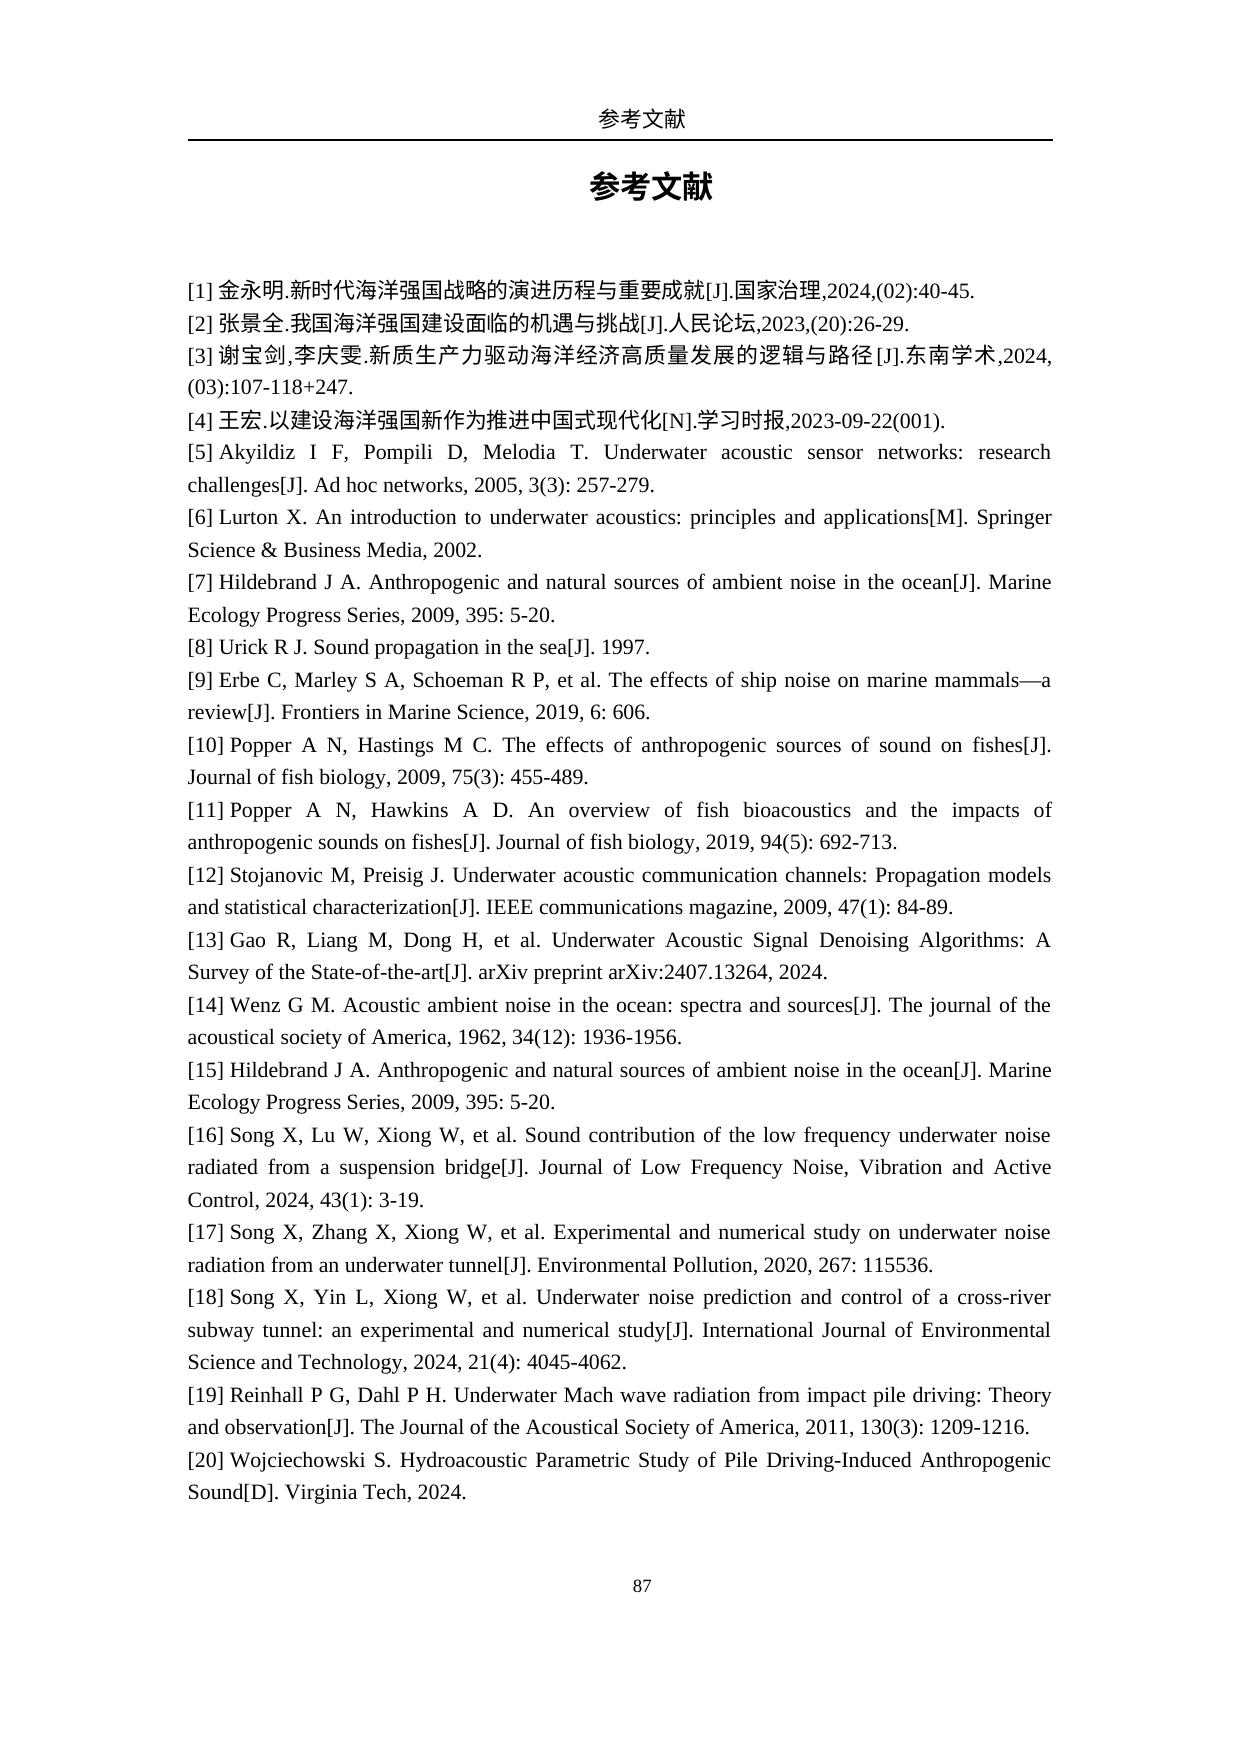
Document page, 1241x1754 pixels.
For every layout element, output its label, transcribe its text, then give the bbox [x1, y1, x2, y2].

list Popper A N, Hastings M C. The effects of anthropogenic sources of sound on fishes[J]. Journal of fish biology, 2009, 75(3): 455-489. [187, 728, 1053, 793]
list Erbe C, Marley S A, Schoeman R P, et al. The effects of ship noise on marine mammals—a review[J]. Frontiers in Marine Science, 2019, 6: 606. [187, 663, 1053, 728]
list 谢宝剑,李庆雯.新质生产力驱动海洋经济高质量发展的逻辑与路径[J].东南学术,2024,(03):107-118+247. [187, 338, 1053, 403]
list Song X, Yin L, Xiong W, et al. Underwater noise prediction and control of a cross-river subway tunnel: an experimental and numerical study[J]. International Journal of Environmental Science and Technology, 2024, 21(4): 4045-4062. [187, 1280, 1053, 1378]
list Song X, Zhang X, Xiong W, et al. Experimental and numerical study on underwater noise radiation from an underwater tunnel[J]. Environmental Pollution, 2020, 267: 115536. [187, 1215, 1053, 1280]
list Wojciechowski S. Hydroacoustic Parametric Study of Pile Driving-Induced Anthropogenic Sound[D]. Virginia Tech, 2024. [187, 1443, 1053, 1508]
list Hildebrand J A. Anthropogenic and natural sources of ambient noise in the ocean[J]. Marine Ecology Progress Series, 2009, 395: 5-20. [187, 1053, 1053, 1118]
text 参考文献 [187, 153, 1053, 218]
list Gao R, Liang M, Dong H, et al. Underwater Acoustic Signal Denoising Algorithms: A Survey of the State-of-the-art[J]. arXiv preprint arXiv:2407.13264, 2024. [187, 923, 1053, 988]
list Stojanovic M, Preisig J. Underwater acoustic communication channels: Propagation models and statistical characterization[J]. IEEE communications magazine, 2009, 47(1): 84-89. [187, 858, 1053, 923]
list 张景全.我国海洋强国建设面临的机遇与挑战[J].人民论坛,2023,(20):26-29. [187, 305, 1053, 338]
list Hildebrand J A. Anthropogenic and natural sources of ambient noise in the ocean[J]. Marine Ecology Progress Series, 2009, 395: 5-20. [187, 565, 1053, 630]
list 金永明.新时代海洋强国战略的演进历程与重要成就[J].国家治理,2024,(02):40-45. [821, 273, 1053, 305]
list Wenz G M. Acoustic ambient noise in the ocean: spectra and sources[J]. The journal of the acoustical society of America, 1962, 34(12): 1936-1956. [187, 988, 1053, 1053]
list Reinhall P G, Dahl P H. Underwater Mach wave radiation from impact pile driving: Theory and observation[J]. The Journal of the Acoustical Society of America, 2011, 130(3): 1209-1216. [187, 1378, 1053, 1443]
list 王宏.以建设海洋强国新作为推进中国式现代化[N].学习时报,2023-09-22(001). [785, 403, 1053, 435]
list Song X, Lu W, Xiong W, et al. Sound contribution of the low frequency underwater noise radiated from a suspension bridge[J]. Journal of Low Frequency Noise, Vibration and Active Control, 2024, 43(1): 3-19. [187, 1118, 1053, 1215]
list Akyildiz I F, Pompili D, Melodia T. Underwater acoustic sensor networks: research challenges[J]. Ad hoc networks, 2005, 3(3): 257-279. [187, 435, 1053, 500]
list Lurton X. An introduction to underwater acoustics: principles and applications[M]. Springer Science & Business Media, 2002. [187, 500, 1053, 565]
list Popper A N, Hawkins A D. An overview of fish bioacoustics and the impacts of anthropogenic sounds on fishes[J]. Journal of fish biology, 2019, 94(5): 692-713. [187, 793, 1053, 858]
list Urick R J. Sound propagation in the sea[J]. 1997. [187, 630, 1053, 663]
